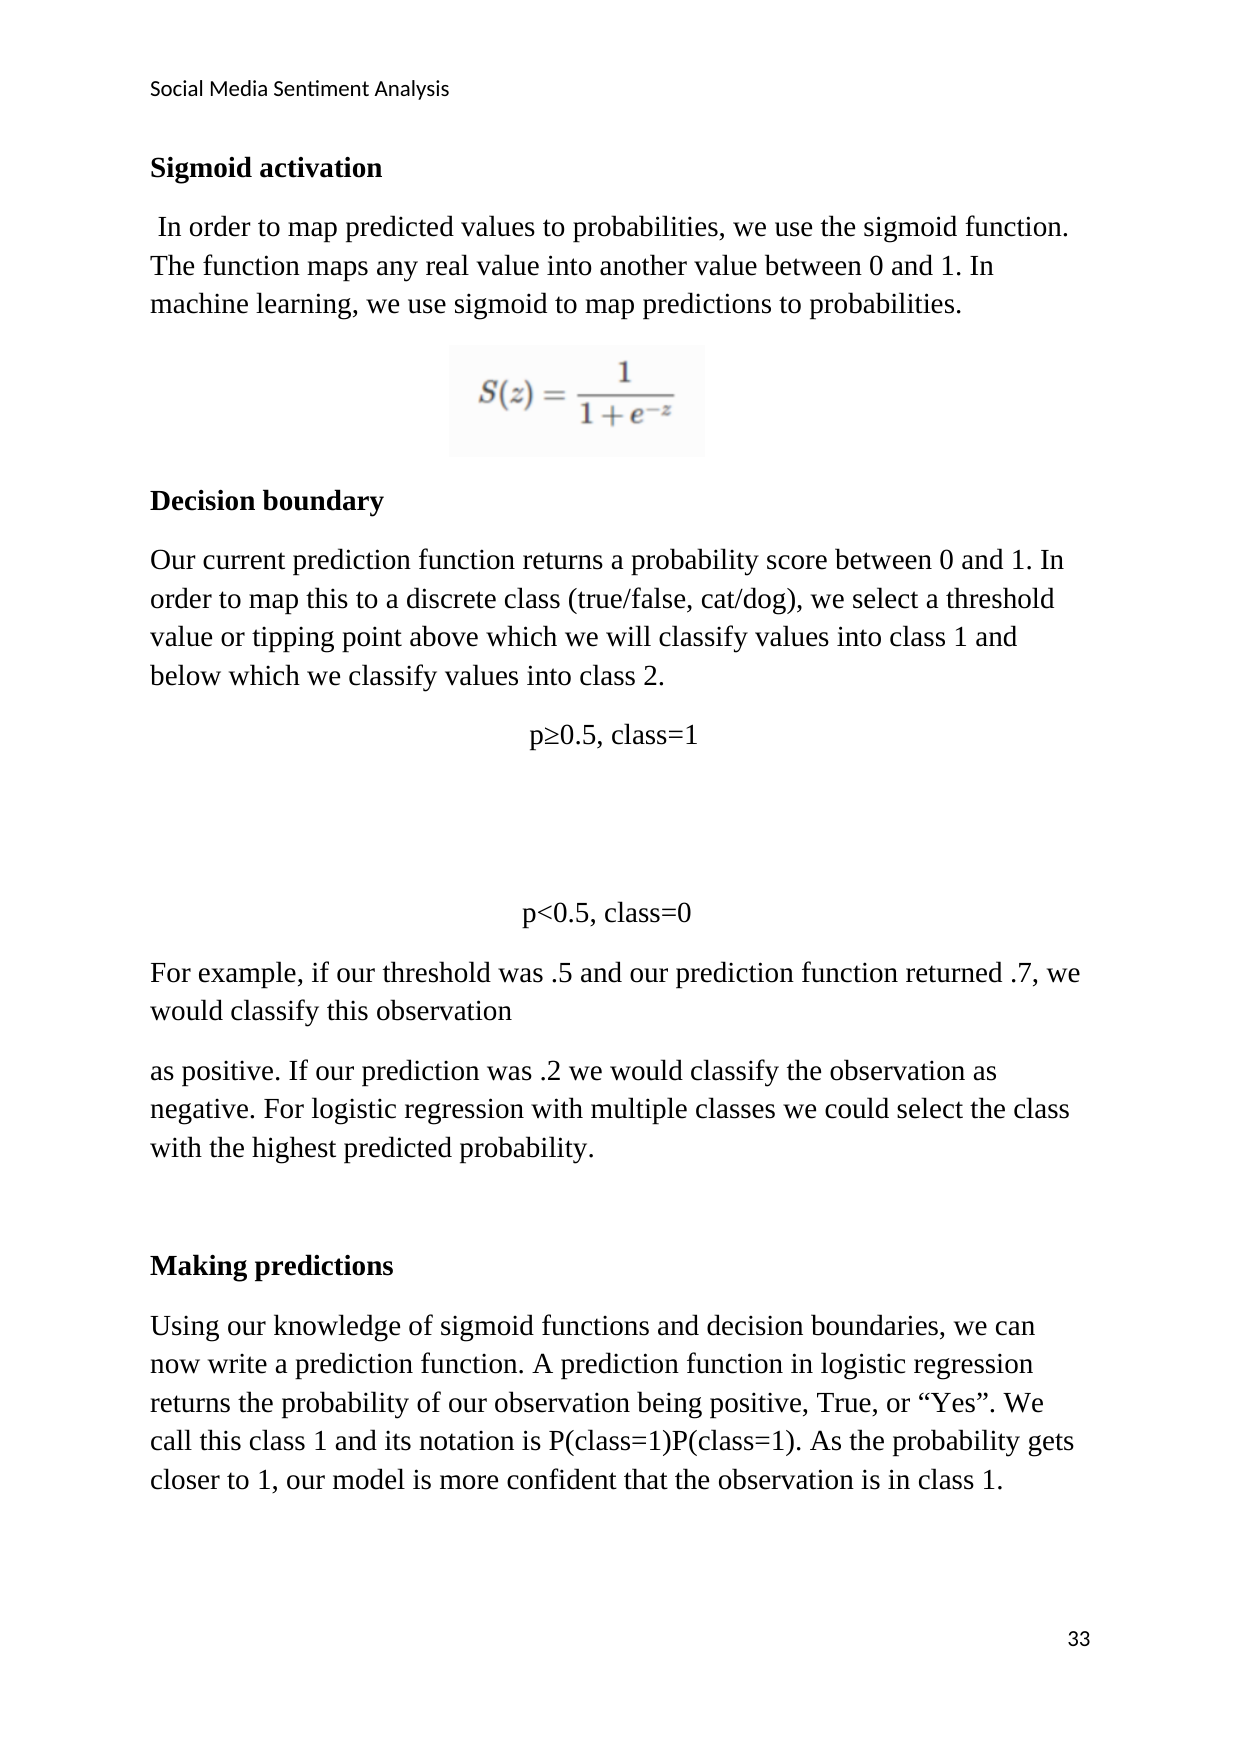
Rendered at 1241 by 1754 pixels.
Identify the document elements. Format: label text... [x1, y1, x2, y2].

text Making predictions [150, 1248, 1090, 1282]
text p≥0.5, class=1 [150, 717, 1090, 751]
picture [448, 345, 706, 457]
text Our current prediction function returns a probability score between 0 and 1. In order to map this to a discrete class (true/false, cat/dog), we select a threshold value or tipping point above which we will classify values into class 1 and below which we classify values into class 2. [150, 542, 1090, 691]
text In order to map predicted values to probabilities, we use the sigmoid function. The function maps any real value into another value between 0 and 1. In machine learning, we use sigmoid to map predictions to probabilities. [150, 209, 1090, 320]
text Sigmoid activation [150, 150, 1090, 183]
text Using our knowledge of sigmoid functions and decision boundaries, we can now write a prediction function. A prediction function in logistic regression returns the probability of our observation being positive, True, or “Yes”. We call this class 1 and its notation is P(class=1)P(class=1). As the probability gets closer to 1, our model is more confident that the observation is in class 1. [150, 1308, 1090, 1496]
text For example, if our threshold was .5 and our prediction function returned .7, we would classify this observation [150, 955, 1090, 1027]
text as positive. If our prediction was .2 we would classify the observation as negative. For logistic regression with multiple classes we could select the class with the highest predicted probability. [150, 1053, 1090, 1163]
text Decision boundary [150, 483, 1090, 516]
text p<0.5, class=0 [150, 895, 1090, 929]
